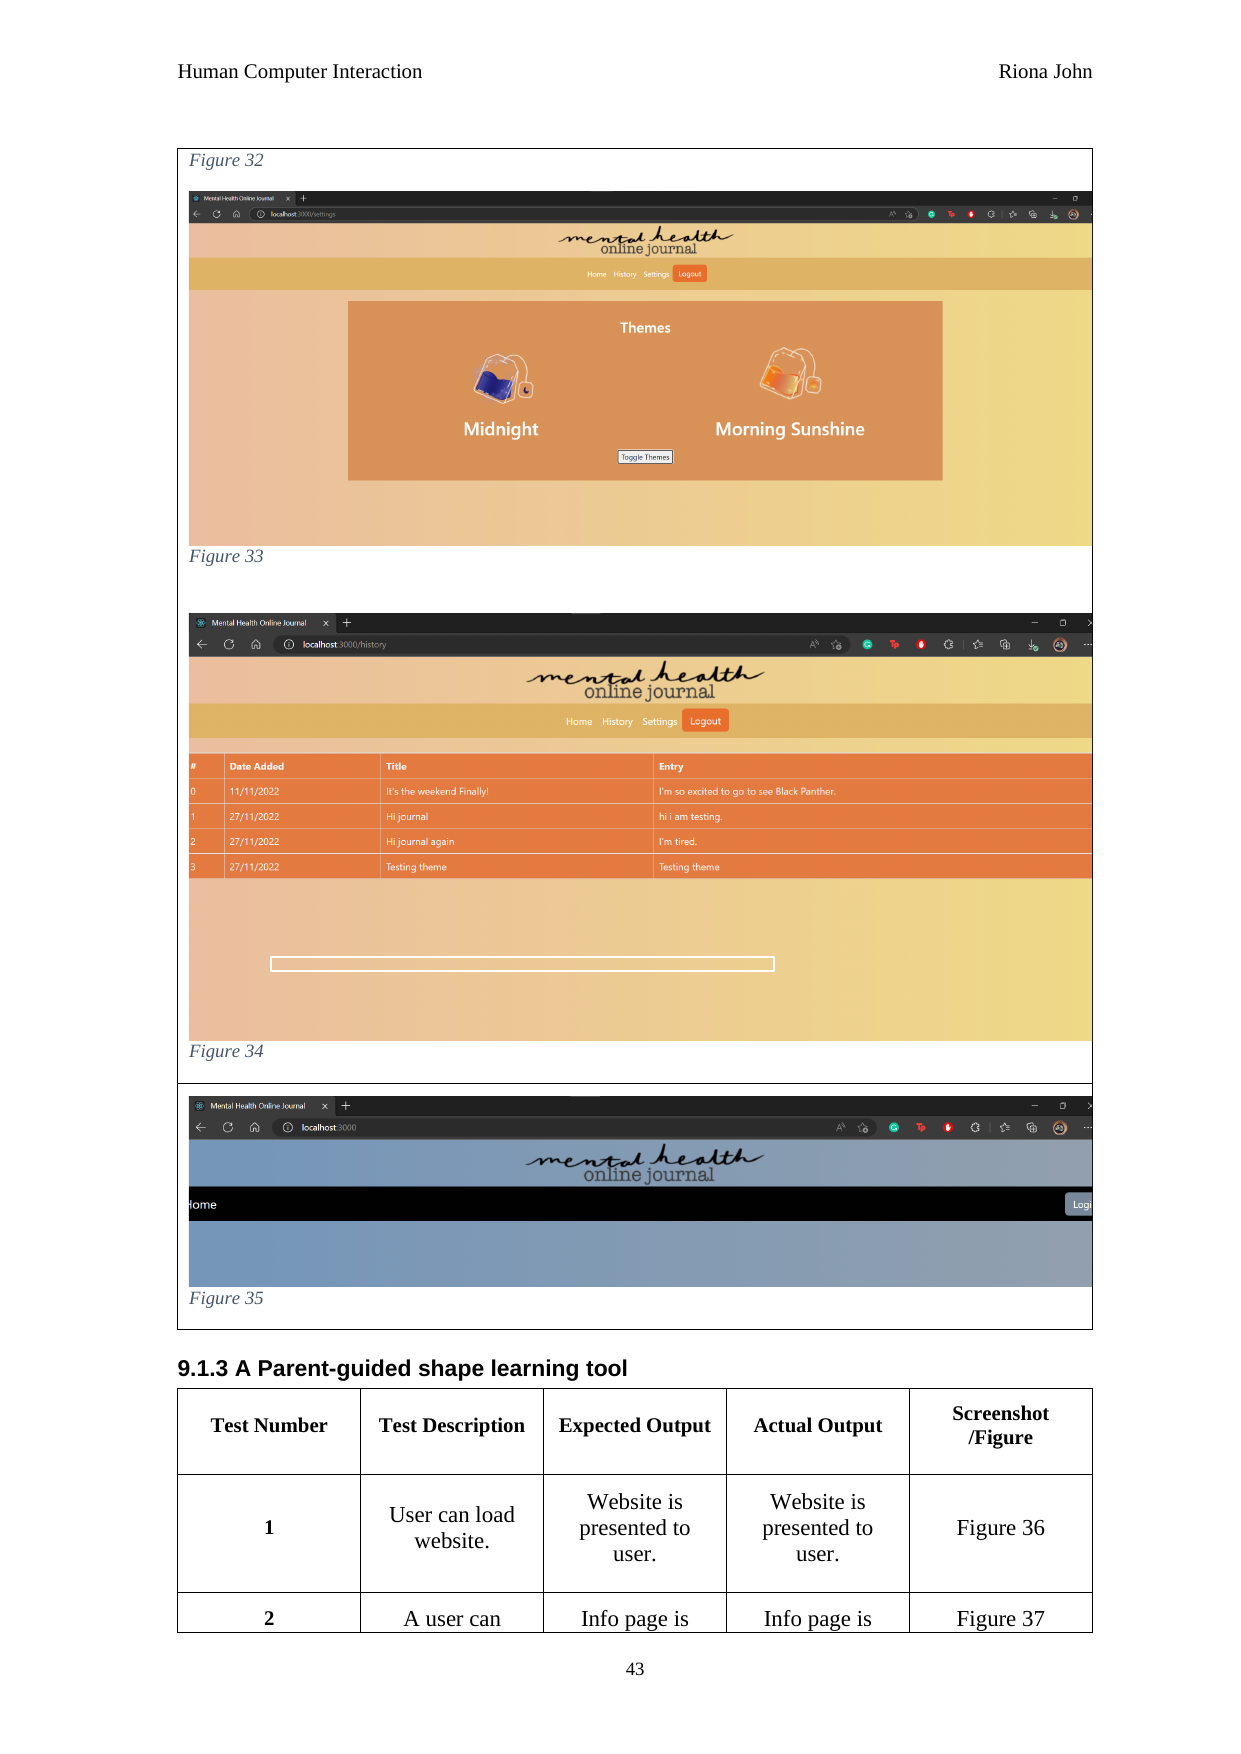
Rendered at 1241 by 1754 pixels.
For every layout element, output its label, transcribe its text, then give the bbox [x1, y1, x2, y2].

table_cell 1 [178, 1475, 360, 1592]
table_cell Info page is shown. [727, 1593, 909, 1632]
picture [188, 191, 1093, 546]
subtitle 9.1.3 A Parent-guided shape learning tool [177, 1355, 1092, 1381]
table_cell 2 [178, 1593, 360, 1632]
table_header Test Description [361, 1389, 543, 1474]
table_header Test Number [178, 1389, 360, 1474]
picture [188, 1096, 1093, 1287]
table_cell Website is presented to user. [727, 1475, 909, 1592]
table_header Actual Output [727, 1389, 909, 1474]
table_cell Figure 36 [910, 1475, 1092, 1592]
table_header Expected Output [544, 1389, 726, 1474]
picture [188, 613, 1093, 1041]
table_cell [361, 1593, 543, 1632]
table_cell Website is presented to user. [544, 1475, 726, 1592]
table_header Screenshot /Figure [910, 1389, 1092, 1474]
table_cell Figure 35 [178, 1084, 1092, 1329]
table_cell Info page is shown. [544, 1593, 726, 1632]
table_cell User can load website. [361, 1475, 543, 1592]
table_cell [178, 149, 1092, 1083]
table_cell Figure 37 [910, 1593, 1092, 1632]
